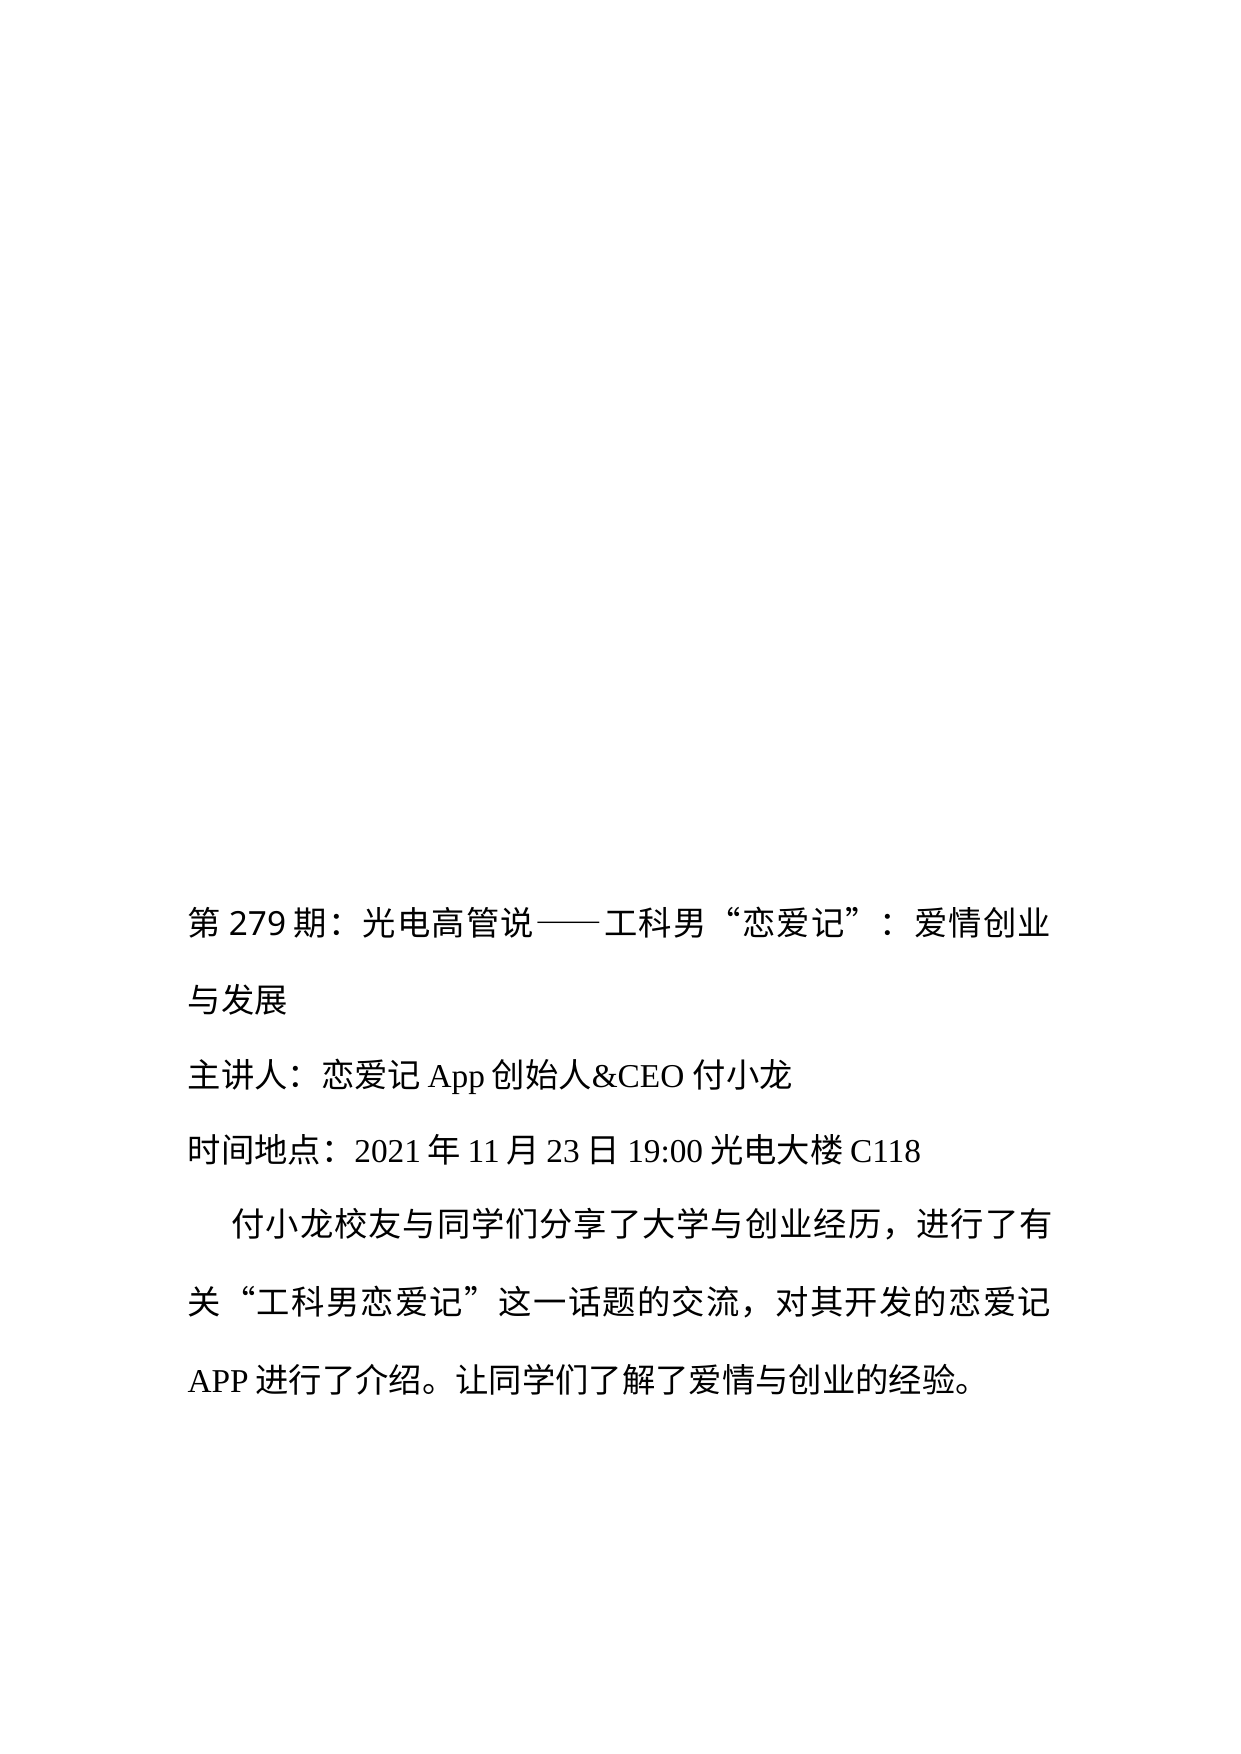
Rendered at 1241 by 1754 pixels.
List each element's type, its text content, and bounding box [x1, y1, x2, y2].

text 第279期：光电高管说——工科男“恋爱记”：爱情创业与发展 [187, 888, 1053, 1031]
text 主讲人：恋爱记App创始人&CEO 付小龙 [187, 1041, 1053, 1106]
text 时间地点：2021年11月23日 19:00光电大楼C118 [187, 1115, 1053, 1180]
text 付小龙校友与同学们分享了大学与创业经历，进行了有关“工科男恋爱记”这一话题的交流，对其开发的恋爱记APP进行了介绍。让同学们了解了爱情与创业的经验。 [187, 1190, 1053, 1411]
